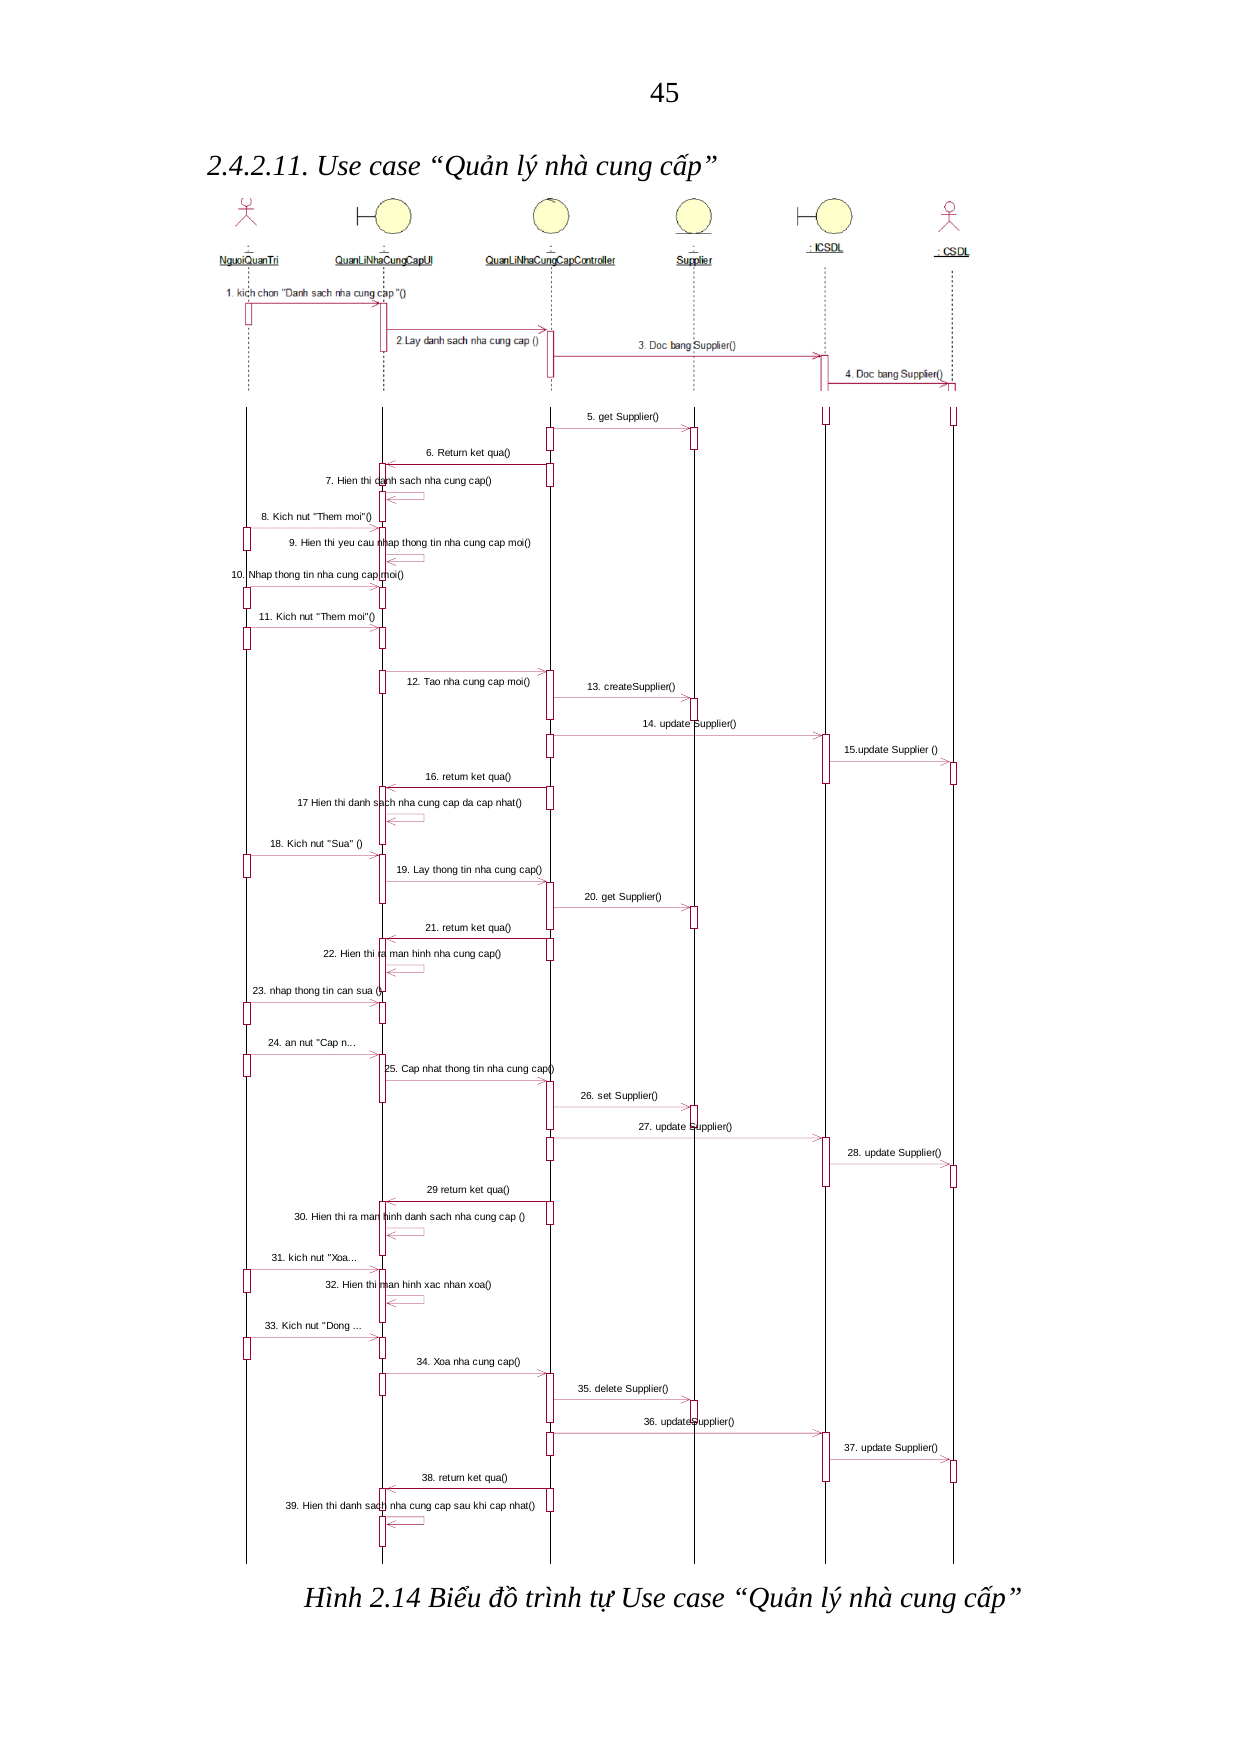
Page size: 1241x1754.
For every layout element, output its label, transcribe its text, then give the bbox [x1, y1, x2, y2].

picture [206, 198, 998, 391]
text 2.4.2.11. Use case “Quản lý nhà cung cấp” [207, 148, 1122, 181]
text Hình 2.14 Biểu đồ trình tự Use case “Quản lý nhà cung cấp” [207, 1580, 1122, 1614]
